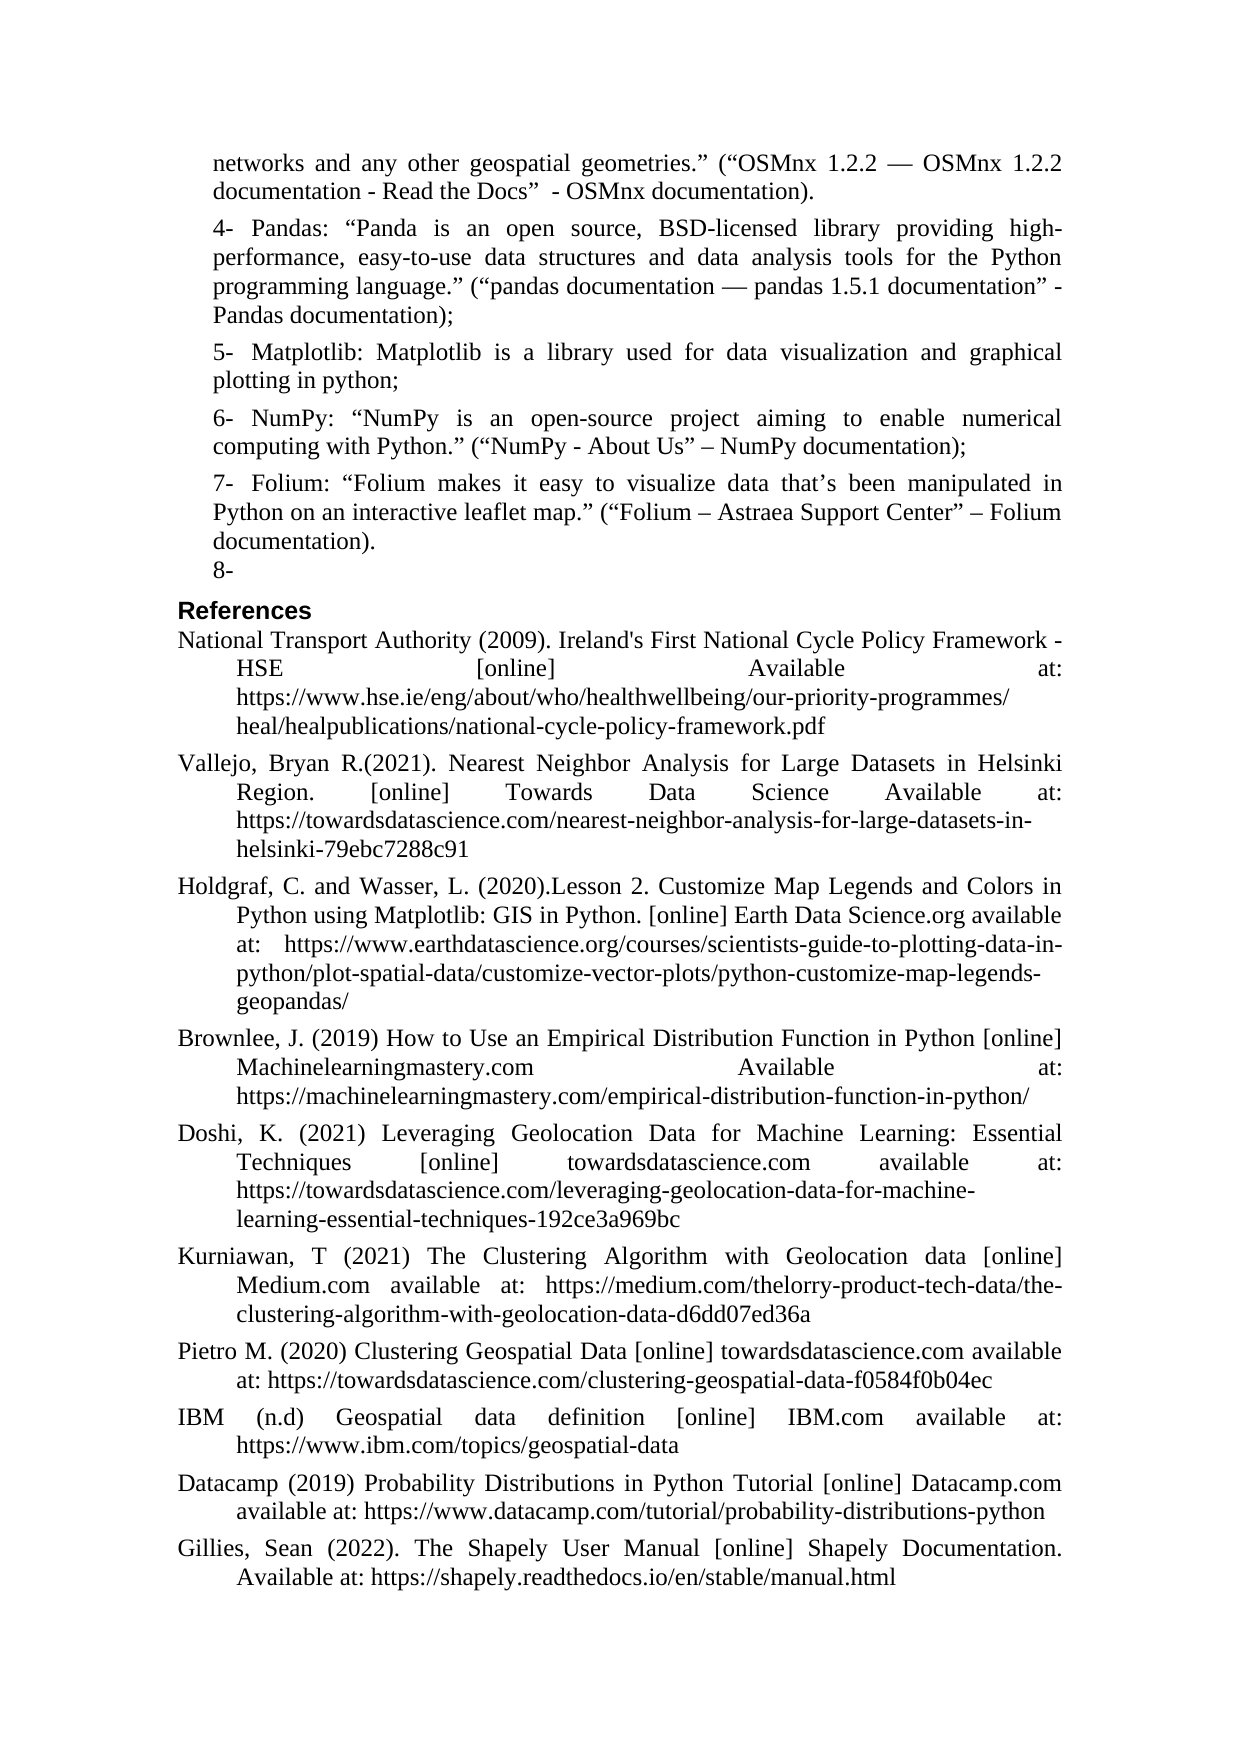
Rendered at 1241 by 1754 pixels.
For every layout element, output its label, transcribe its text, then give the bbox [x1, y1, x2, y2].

subtitle References [177, 596, 1063, 625]
text Brownlee, J. (2019) How to Use an Empirical Distribution Function in Python [online] Machinelearningmastery.com Available at: https://machinelearningmastery.com/empirical-distribution-function-in-python/ [177, 1023, 1063, 1110]
text Holdgraf, C. and Wasser, L. (2020).Lesson 2. Customize Map Legends and Colors in Python using Matplotlib: GIS in Python. [online] Earth Data Science.org available at: https://www.earthdatascience.org/courses/scientists-guide-to-plotting-data-in-python/plot-spatial-data/customize-vector-plots/python-customize-map-legends-geopandas/ [177, 871, 1063, 1015]
text National Transport Authority (2009). Ireland's First National Cycle Policy Framework - HSE [online] Available at: https://www.hse.ie/eng/about/who/healthwellbeing/our-priority-programmes/heal/healpublications/national-cycle-policy-framework.pdf [177, 625, 1063, 740]
list Pandas: “Panda is an open source, BSD-licensed library providing high-performance, easy-to-use data structures and data analysis tools for the Python programming language.” (“pandas documentation — pandas 1.5.1 documentation” - Pandas documentation); [213, 213, 1063, 328]
text Vallejo, Bryan R.(2021). Nearest Neighbor Analysis for Large Datasets in Helsinki Region. [online] Towards Data Science Available at: https://towardsdatascience.com/nearest-neighbor-analysis-for-large-datasets-in-helsinki-79ebc7288c91 [177, 748, 1063, 863]
text Doshi, K. (2021) Leveraging Geolocation Data for Machine Learning: Essential Techniques [online] towardsdatascience.com available at: https://towardsdatascience.com/leveraging-geolocation-data-for-machine-learning-essential-techniques-192ce3a969bc [177, 1118, 1063, 1233]
list Matplotlib: Matplotlib is a library used for data visualization and graphical plotting in python; [213, 337, 1063, 394]
list Folium: “Folium makes it easy to visualize data that’s been manipulated in Python on an interactive leaflet map.” (“Folium – Astraea Support Center” – Folium documentation). [213, 468, 1063, 555]
text IBM (n.d) Geospatial data definition [online] IBM.com available at: https://www.ibm.com/topics/geospatial-data [177, 1402, 1063, 1459]
text Pietro M. (2020) Clustering Geospatial Data [online] towardsdatascience.com available at: https://towardsdatascience.com/clustering-geospatial-data-f0584f0b04ec [177, 1336, 1063, 1393]
text Kurniawan, T (2021) The Clustering Algorithm with Geolocation data [online] Medium.com available at: https://medium.com/thelorry-product-tech-data/the-clustering-algorithm-with-geolocation-data-d6dd07ed36a [177, 1241, 1063, 1328]
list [213, 148, 1063, 205]
list NumPy: “NumPy is an open-source project aiming to enable numerical computing with Python.” (“NumPy - About Us” – NumPy documentation); [213, 403, 1063, 460]
text Datacamp (2019) Probability Distributions in Python Tutorial [online] Datacamp.com available at: https://www.datacamp.com/tutorial/probability-distributions-python [177, 1468, 1063, 1525]
text Gillies, Sean (2022). The Shapely User Manual [online] Shapely Documentation. Available at: https://shapely.readthedocs.io/en/stable/manual.html [177, 1533, 1063, 1591]
